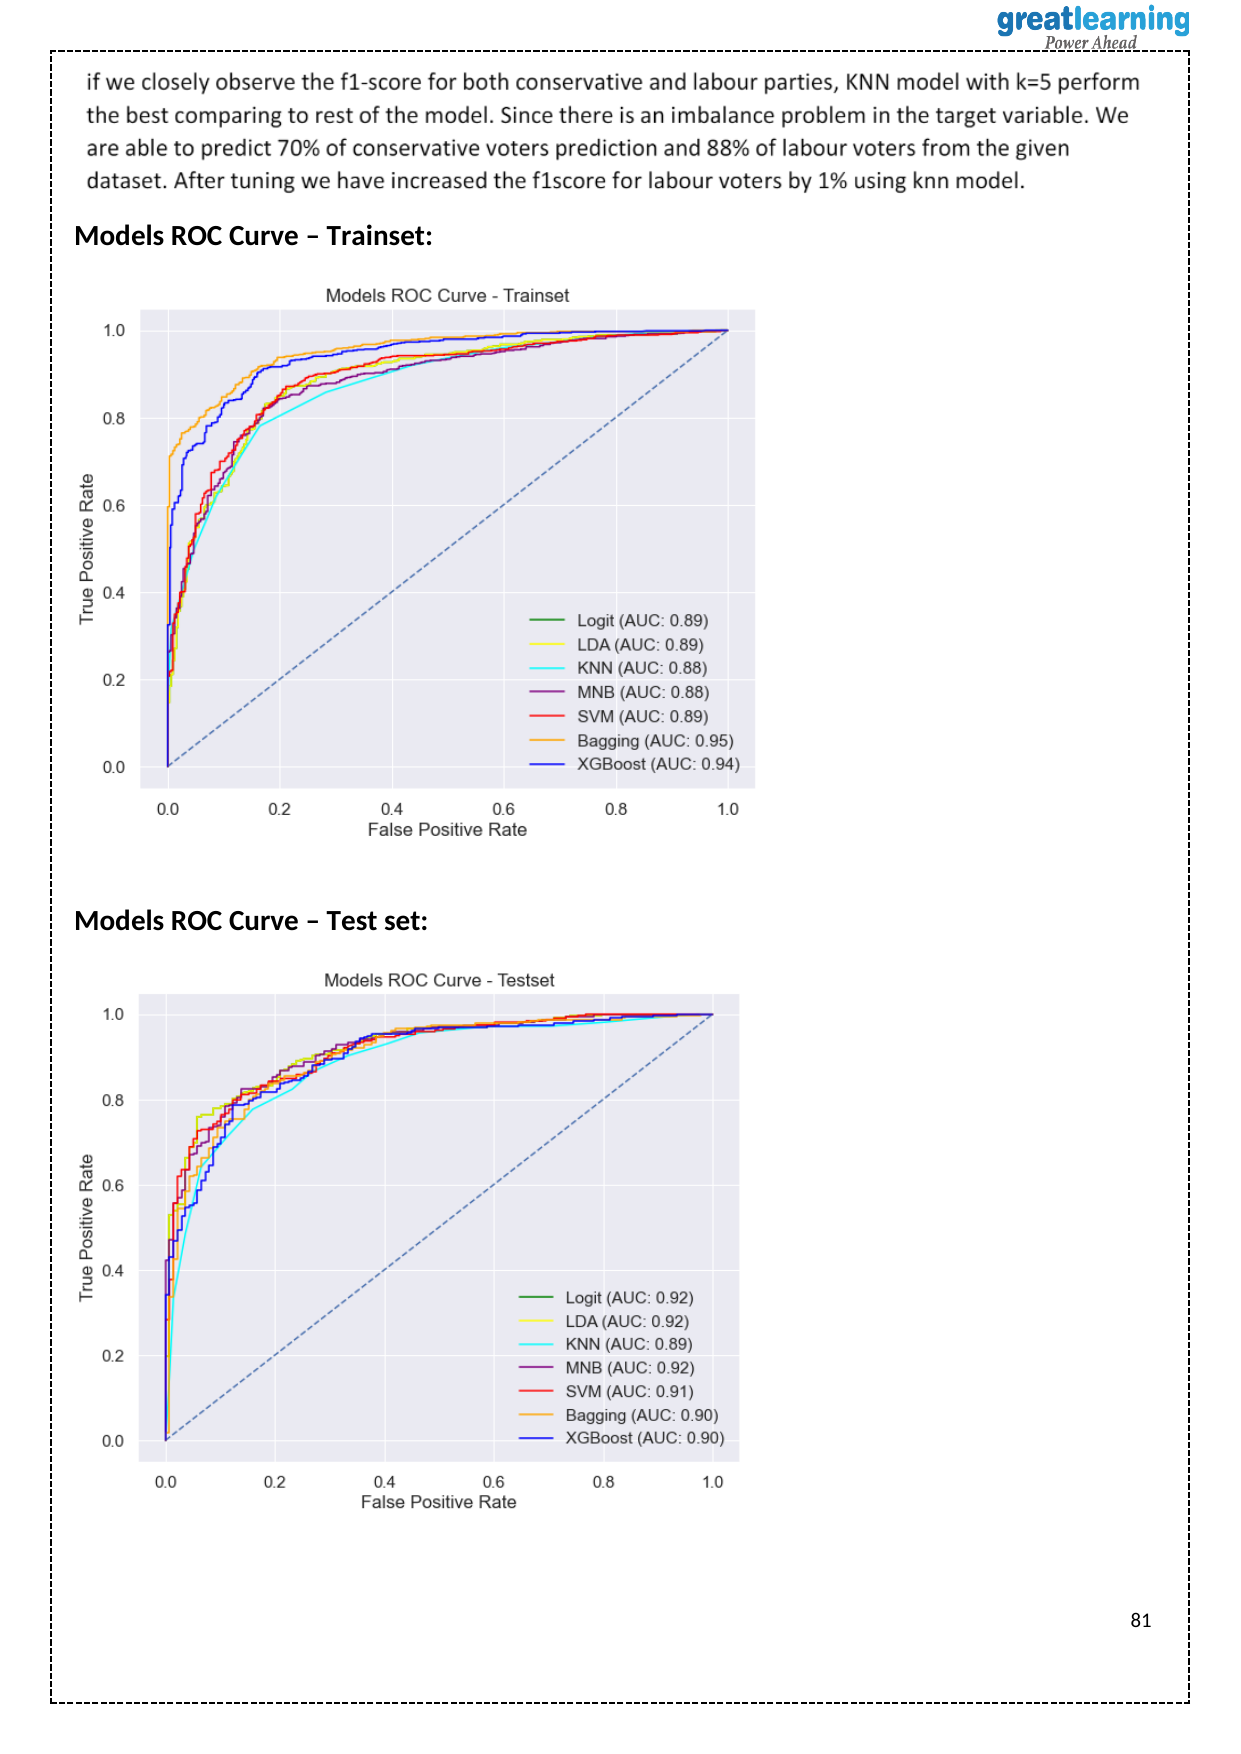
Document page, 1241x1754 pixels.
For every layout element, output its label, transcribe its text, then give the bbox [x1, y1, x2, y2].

picture [73, 68, 1152, 218]
text Models ROC Curve – Test set: [74, 902, 1151, 938]
picture [997, 4, 1189, 49]
picture [73, 281, 763, 847]
text Models ROC Curve – Trainset: [74, 218, 1151, 253]
picture [73, 966, 747, 1519]
